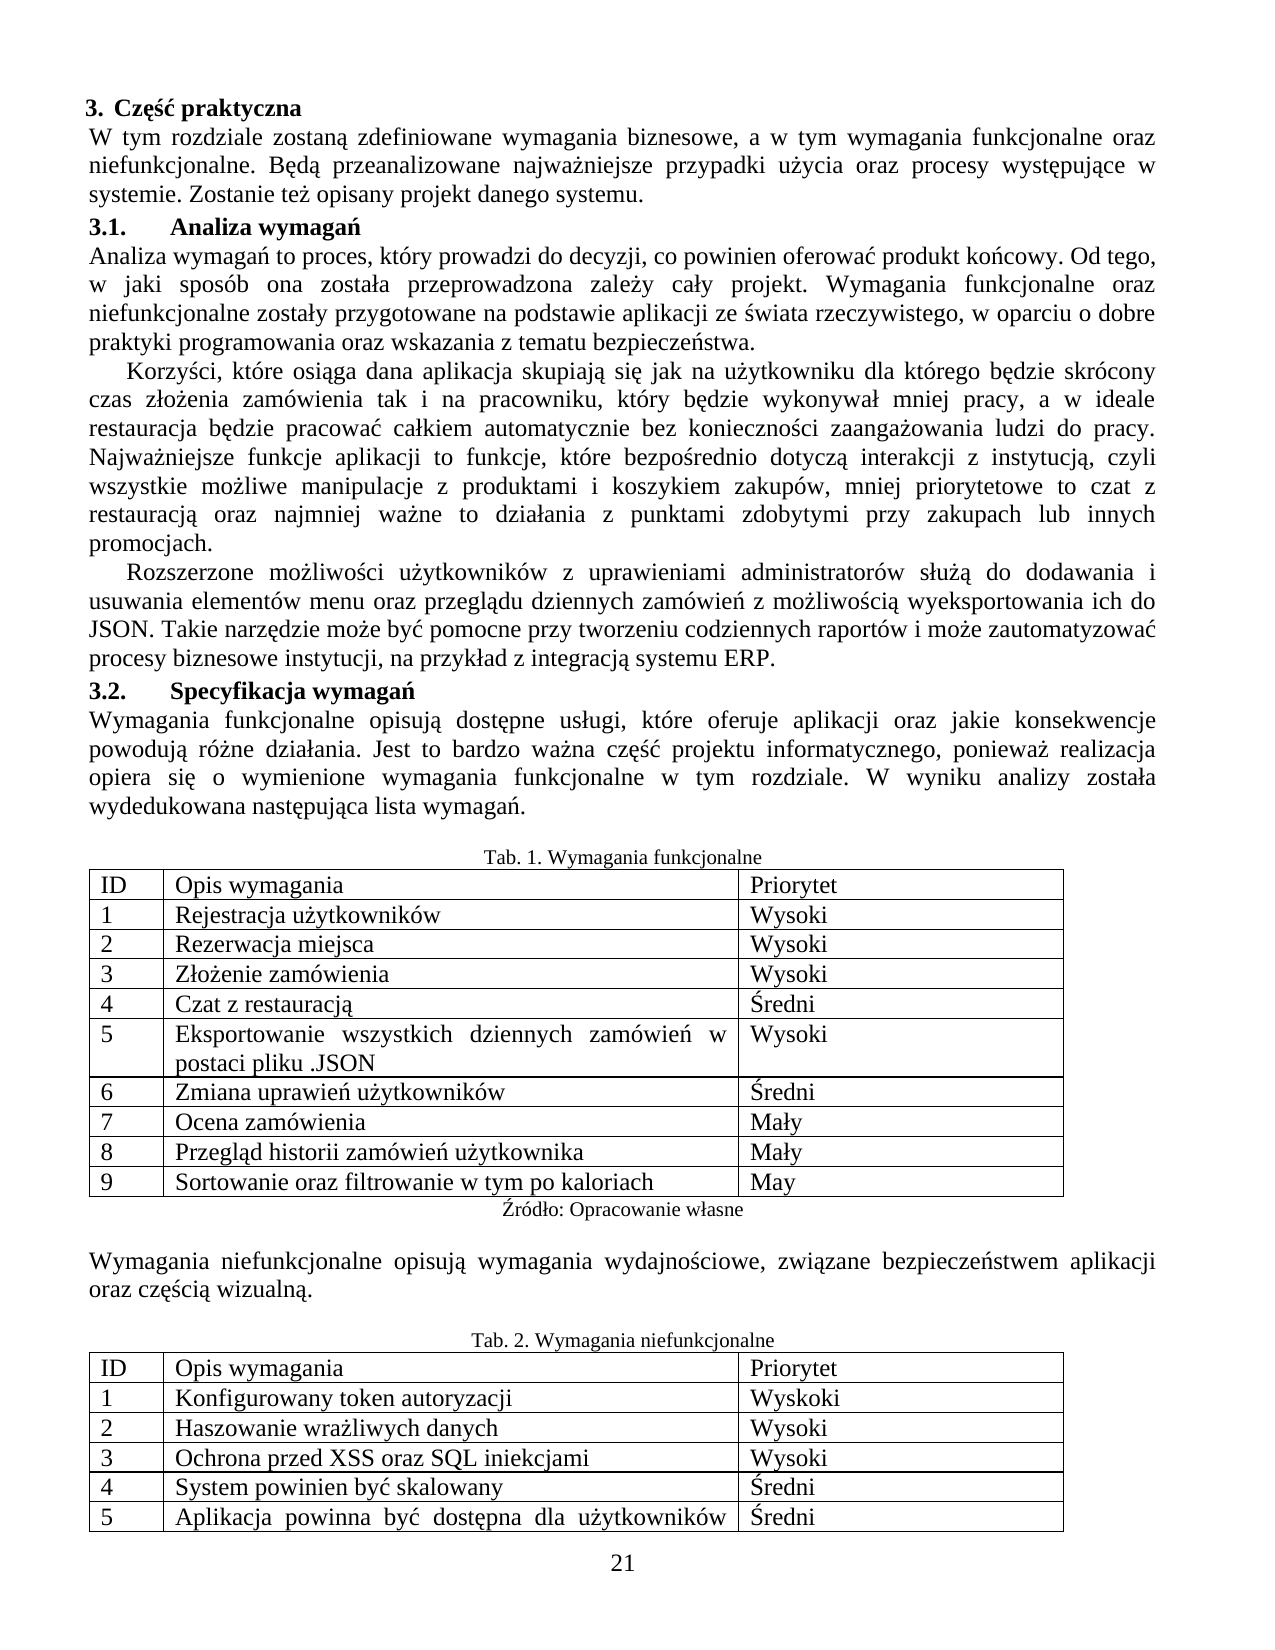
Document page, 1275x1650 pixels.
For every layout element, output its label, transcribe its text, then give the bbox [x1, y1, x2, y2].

table_cell Ocena zamówienia [164, 1107, 738, 1136]
table_cell Wysoki [739, 1019, 1063, 1076]
subtitle Analiza wymagań [89, 212, 1157, 241]
table_cell Średni [739, 989, 1063, 1018]
table_cell Wyskoki [739, 1383, 1063, 1412]
table_header ID [90, 870, 163, 899]
table_cell Eksportowanie wszystkich dziennych zamówień w postaci pliku .JSON [164, 1019, 738, 1076]
table_cell 1 [90, 1383, 163, 1412]
table_cell Czat z restauracją [164, 989, 738, 1018]
subtitle Specyfikacja wymagań [89, 676, 1157, 705]
table_cell 6 [90, 1078, 163, 1106]
text Rozszerzone możliwości użytkowników z uprawieniami administratorów służą do dodawania i usuwania elementów menu oraz przeglądu dziennych zamówień z możliwością wyeksportowania ich do JSON. Takie narzędzie może być pomocne przy tworzeniu codziennych raportów i może zautomatyzować procesy biznesowe instytucji, na przykład z integracją systemu ERP. [89, 557, 1157, 672]
table_cell Aplikacja powinna być dostępna dla użytkowników przeglądarek Android, iOS Google Chrome oraz Mozilla Firefox. [164, 1502, 738, 1531]
table_cell Wysoki [739, 1443, 1063, 1471]
table_cell 4 [90, 989, 163, 1018]
table_header Priorytet [739, 1353, 1063, 1382]
text Tab. 1. Wymagania funkcjonalne [89, 845, 1157, 869]
table_cell May [739, 1167, 1063, 1196]
table_cell Średni [739, 1473, 1063, 1501]
table_cell Wysoki [739, 900, 1063, 928]
table_cell 3 [90, 1443, 163, 1471]
subtitle Część praktyczna [85, 93, 1157, 122]
table_cell Haszowanie wrażliwych danych [164, 1413, 738, 1442]
table_cell 7 [90, 1107, 163, 1136]
table_cell 2 [90, 930, 163, 958]
table_cell Mały [739, 1137, 1063, 1166]
table_cell Wysoki [739, 1413, 1063, 1442]
table_cell Średni [739, 1502, 1063, 1531]
table_cell Wysoki [739, 930, 1063, 958]
table_header Opis wymagania [164, 1353, 738, 1382]
table_cell Złożenie zamówienia [164, 959, 738, 988]
table_cell 4 [90, 1473, 163, 1501]
text Analiza wymagań to proces, który prowadzi do decyzji, co powinien oferować produkt końcowy. Od tego, w jaki sposób ona została przeprowadzona zależy cały projekt. Wymagania funkcjonalne oraz niefunkcjonalne zostały przygotowane na podstawie aplikacji ze świata rzeczywistego, w oparciu o dobre praktyki programowania oraz wskazania z tematu bezpieczeństwa. [89, 241, 1157, 356]
table_cell Rejestracja użytkowników [164, 900, 738, 928]
table_cell Wysoki [739, 959, 1063, 988]
text Korzyści, które osiąga dana aplikacja skupiają się jak na użytkowniku dla którego będzie skrócony czas złożenia zamówienia tak i na pracowniku, który będzie wykonywał mniej pracy, a w ideale restauracja będzie pracować całkiem automatycznie bez konieczności zaangażowania ludzi do pracy. Najważniejsze funkcje aplikacji to funkcje, które bezpośrednio dotyczą interakcji z instytucją, czyli wszystkie możliwe manipulacje z produktami i koszykiem zakupów, mniej priorytetowe to czat z restauracją oraz najmniej ważne to działania z punktami zdobytymi przy zakupach lub innych promocjach. [89, 356, 1157, 557]
text W tym rozdziale zostaną zdefiniowane wymagania biznesowe, a w tym wymagania funkcjonalne oraz niefunkcjonalne. Będą przeanalizowane najważniejsze przypadki użycia oraz procesy występujące w systemie. Zostanie też opisany projekt danego systemu. [89, 122, 1157, 208]
table_header ID [90, 1353, 163, 1382]
table_cell 2 [90, 1413, 163, 1442]
table_cell 1 [90, 900, 163, 928]
table_header Opis wymagania [164, 870, 738, 899]
text Tab. 2. Wymagania niefunkcjonalne [89, 1328, 1157, 1352]
table_header Priorytet [739, 870, 1063, 899]
table_cell 3 [90, 959, 163, 988]
table_cell Sortowanie oraz filtrowanie w tym po kaloriach [164, 1167, 738, 1196]
table_cell Mały [739, 1107, 1063, 1136]
table_cell Przegląd historii zamówień użytkownika [164, 1137, 738, 1166]
table_cell Zmiana uprawień użytkowników [164, 1078, 738, 1106]
table_cell 5 [90, 1019, 163, 1076]
table_cell 9 [90, 1167, 163, 1196]
table_cell Ochrona przed XSS oraz SQL iniekcjami [164, 1443, 738, 1471]
text Wymagania niefunkcjonalne opisują wymagania wydajnościowe, związane bezpieczeństwem aplikacji oraz częścią wizualną. [89, 1246, 1157, 1303]
table_cell Rezerwacja miejsca [164, 930, 738, 958]
table_cell Średni [739, 1078, 1063, 1106]
text Wymagania funkcjonalne opisują dostępne usługi, które oferuje aplikacji oraz jakie konsekwencje powodują różne działania. Jest to bardzo ważna część projektu informatycznego, ponieważ realizacja opiera się o wymienione wymagania funkcjonalne w tym rozdziale. W wyniku analizy została wydedukowana następująca lista wymagań. [89, 705, 1157, 820]
table_cell Konfigurowany token autoryzacji [164, 1383, 738, 1412]
table_cell 8 [90, 1137, 163, 1166]
text Źródło: Opracowanie własne [89, 1197, 1157, 1221]
table_cell System powinien być skalowany [164, 1473, 738, 1501]
table_cell 5 [90, 1502, 163, 1531]
